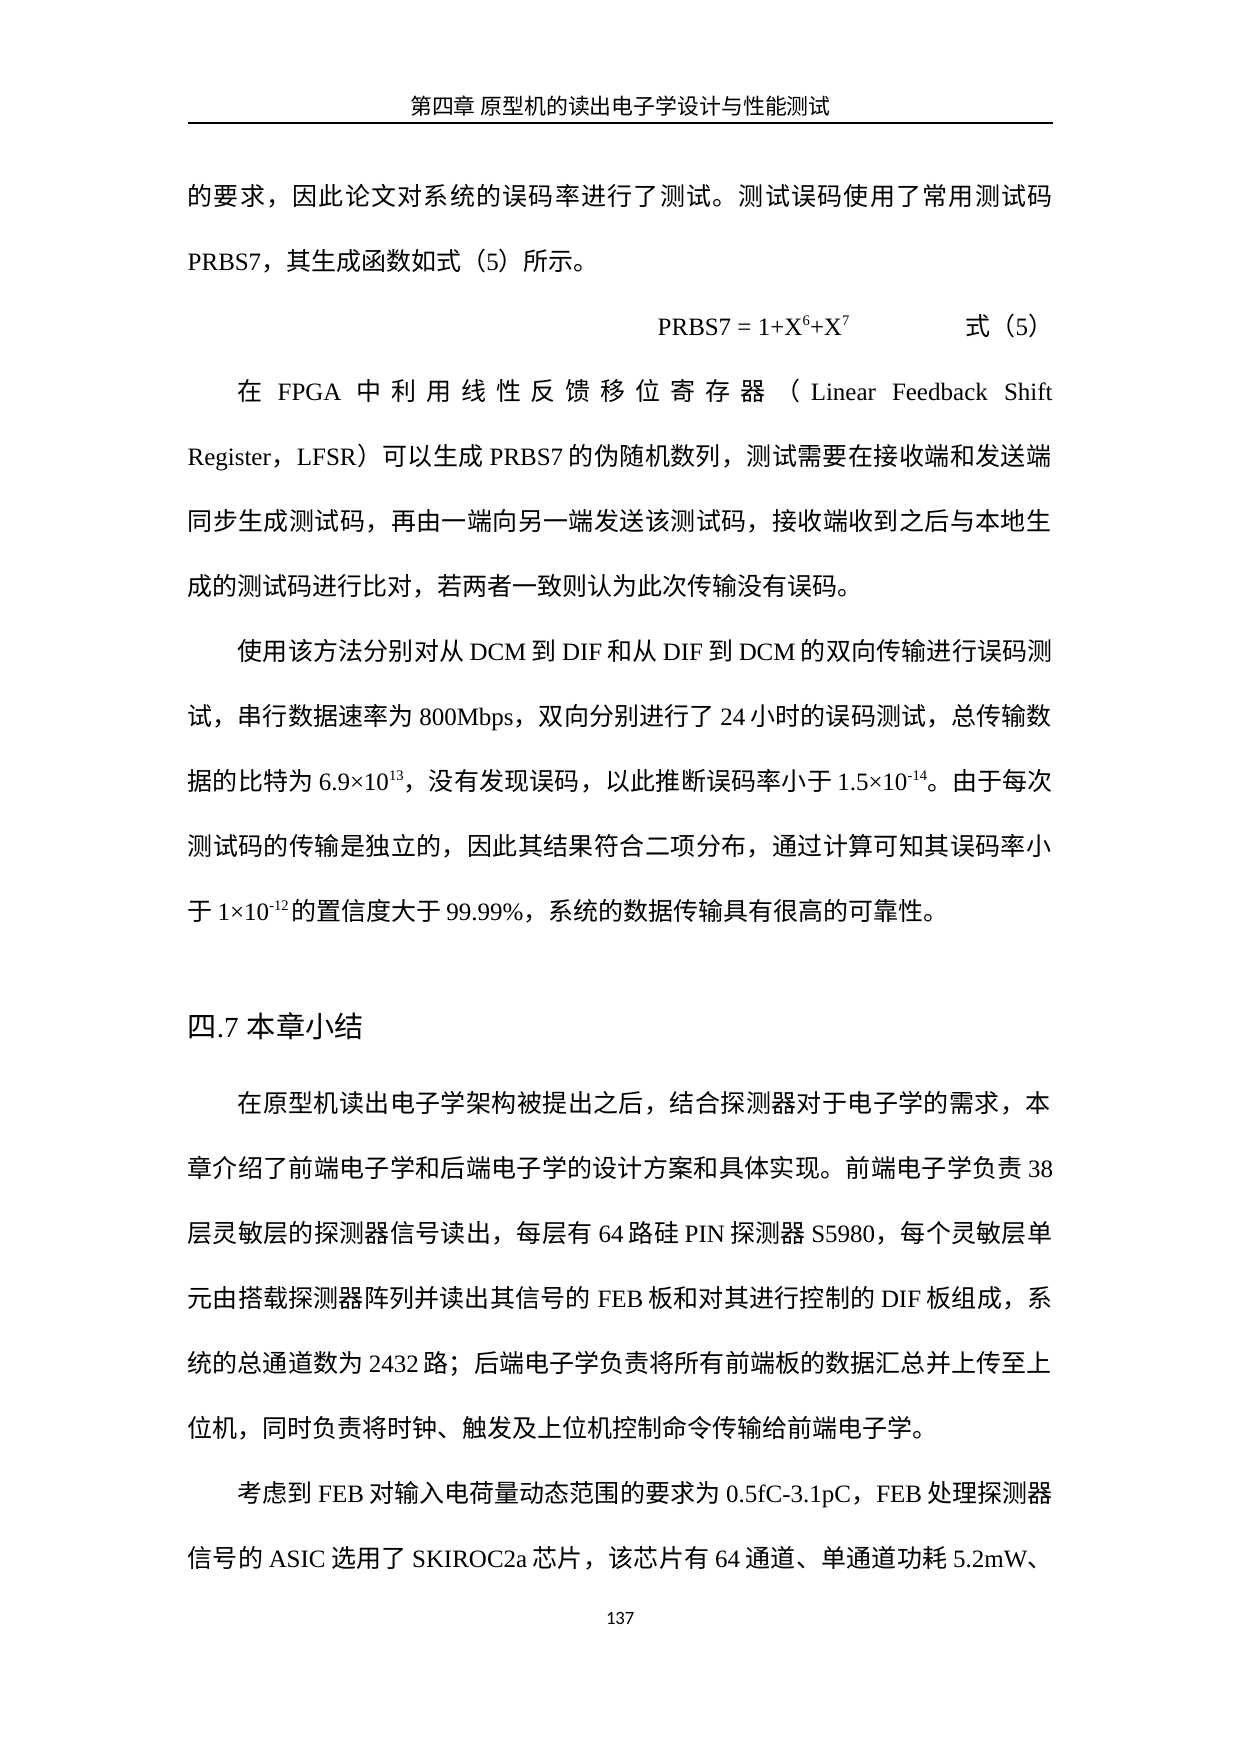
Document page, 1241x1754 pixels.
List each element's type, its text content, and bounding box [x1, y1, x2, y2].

text 在原型机读出电子学架构被提出之后，结合探测器对于电子学的需求，本章介绍了前端电子学和后端电子学的设计方案和具体实现。前端电子学负责38层灵敏层的探测器信号读出，每层有64路硅PIN探测器S5980，每个灵敏层单元由搭载探测器阵列并读出其信号的FEB板和对其进行控制的DIF板组成，系统的总通道数为2432路；后端电子学负责将所有前端板的数据汇总并上传至上位机，同时负责将时钟、触发及上位机控制命令传输给前端电子学。 [187, 1069, 1053, 1459]
subtitle 本章小结 [187, 992, 1053, 1057]
text 使用该方法分别对从DCM到DIF和从DIF到DCM的双向传输进行误码测试，串行数据速率为800Mbps，双向分别进行了24小时的误码测试，总传输数据的比特为6.9×1013，没有发现误码，以此推断误码率小于1.5×10-14。由于每次测试码的传输是独立的，因此其结果符合二项分布，通过计算可知其误码率小于1×10-12的置信度大于99.99%，系统的数据传输具有很高的可靠性。 [187, 617, 1053, 942]
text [187, 1459, 1053, 1589]
text PRBS7 = 1+X6+X7 式（5） [187, 292, 1053, 357]
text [187, 162, 1053, 292]
text 在FPGA中利用线性反馈移位寄存器（Linear Feedback Shift Register，LFSR）可以生成PRBS7的伪随机数列，测试需要在接收端和发送端同步生成测试码，再由一端向另一端发送该测试码，接收端收到之后与本地生成的测试码进行比对，若两者一致则认为此次传输没有误码。 [187, 357, 1053, 617]
